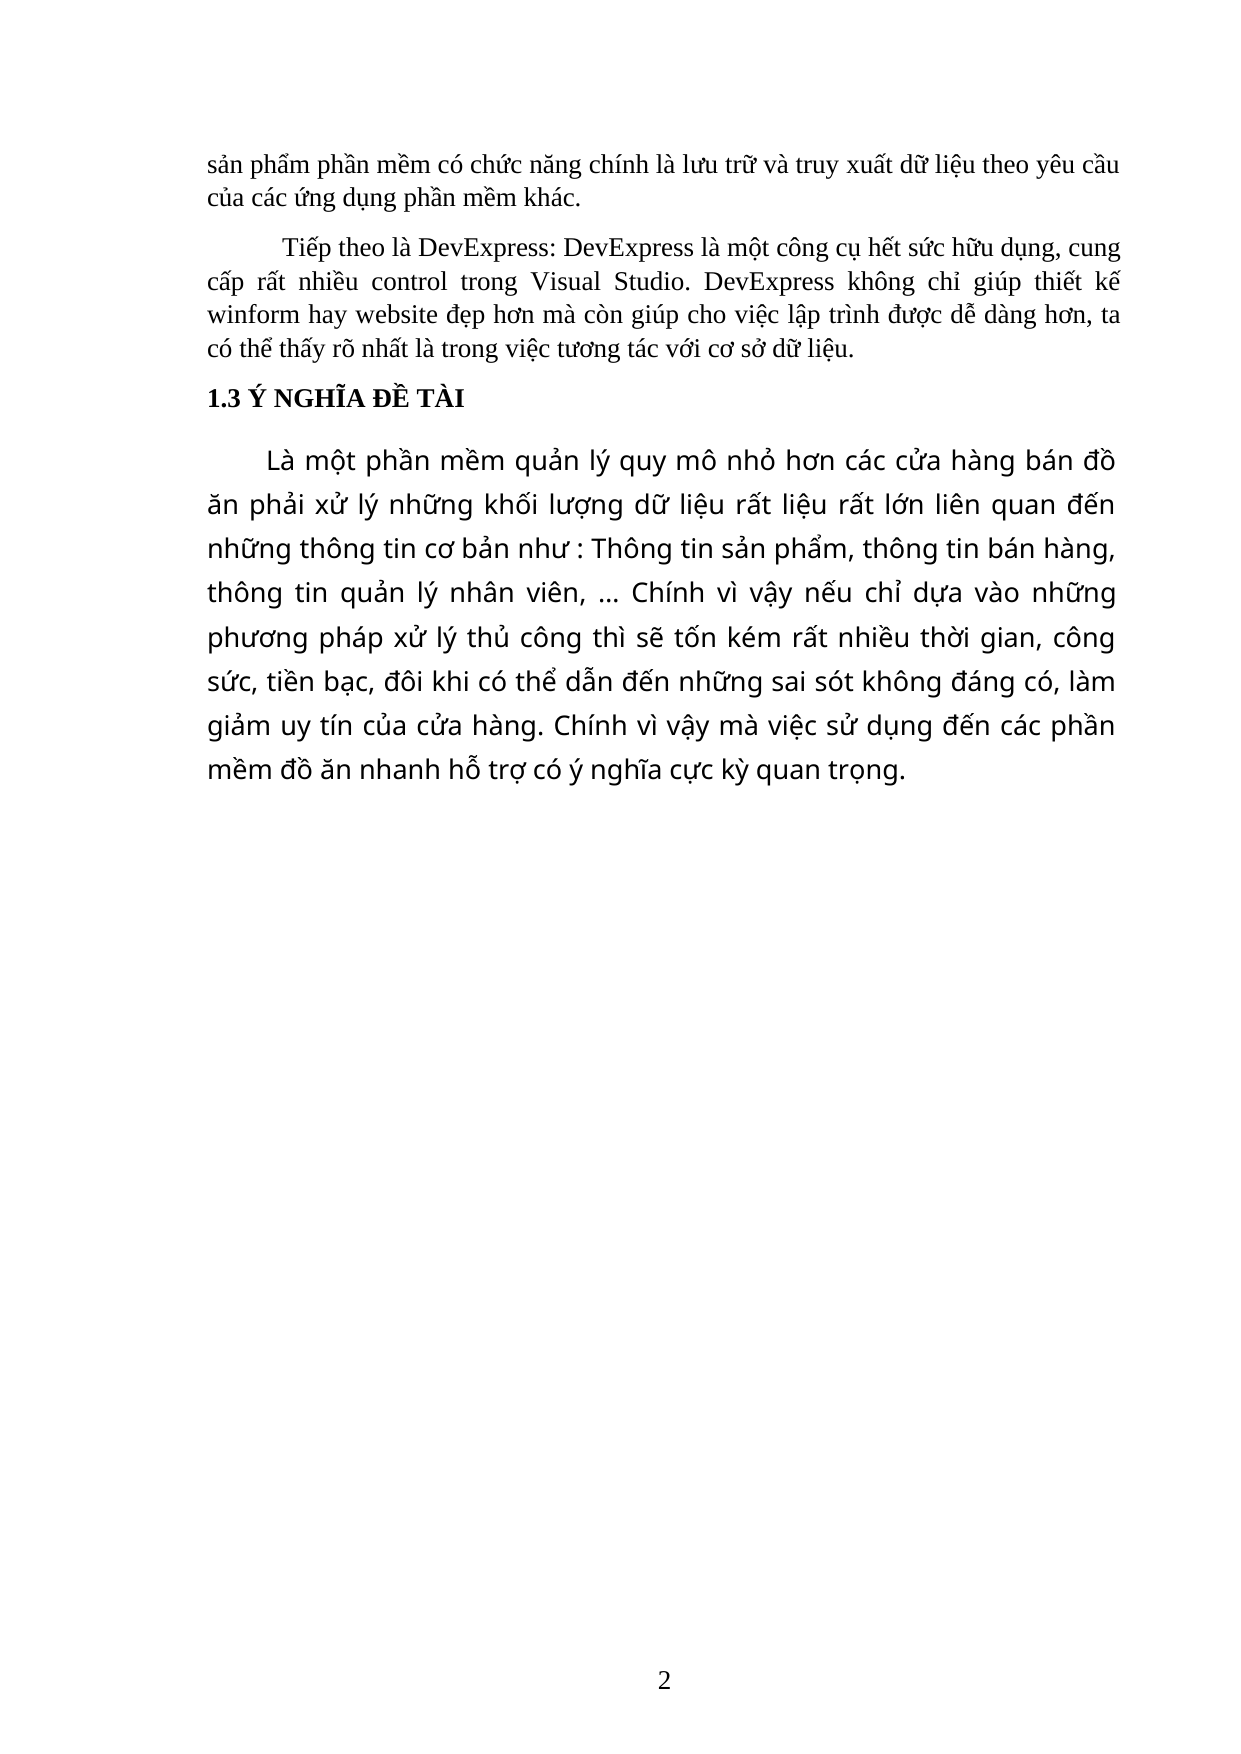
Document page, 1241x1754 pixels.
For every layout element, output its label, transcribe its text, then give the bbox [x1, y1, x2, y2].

text Là một phần mềm quản lý quy mô nhỏ hơn các cửa hàng bán đồ ăn phải xử lý những khối lượng dữ liệu rất liệu rất lớn liên quan đến những thông tin cơ bản như : Thông tin sản phẩm, thông tin bán hàng, thông tin quản lý nhân viên, … Chính vì vậy nếu chỉ dựa vào những phương pháp xử lý thủ công thì sẽ tốn kém rất nhiều thời gian, công sức, tiền bạc, đôi khi có thể dẫn đến những sai sót không đáng có, làm giảm uy tín của cửa hàng. Chính vì vậy mà việc sử dụng đến các phần mềm đồ ăn nhanh hỗ trợ có ý nghĩa cực kỳ quan trọng. [207, 441, 1118, 787]
subtitle 1.3 Ý NGHĨA ĐỀ TÀI [207, 382, 1122, 413]
text Tiếp theo là DevExpress: DevExpress là một công cụ hết sức hữu dụng, cung cấp rất nhiều control trong Visual Studio. DevExpress không chỉ giúp thiết kế winform hay website đẹp hơn mà còn giúp cho việc lập trình được dễ dàng hơn, ta có thể thấy rõ nhất là trong việc tương tác với cơ sở dữ liệu. [207, 231, 1122, 363]
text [207, 148, 1122, 212]
